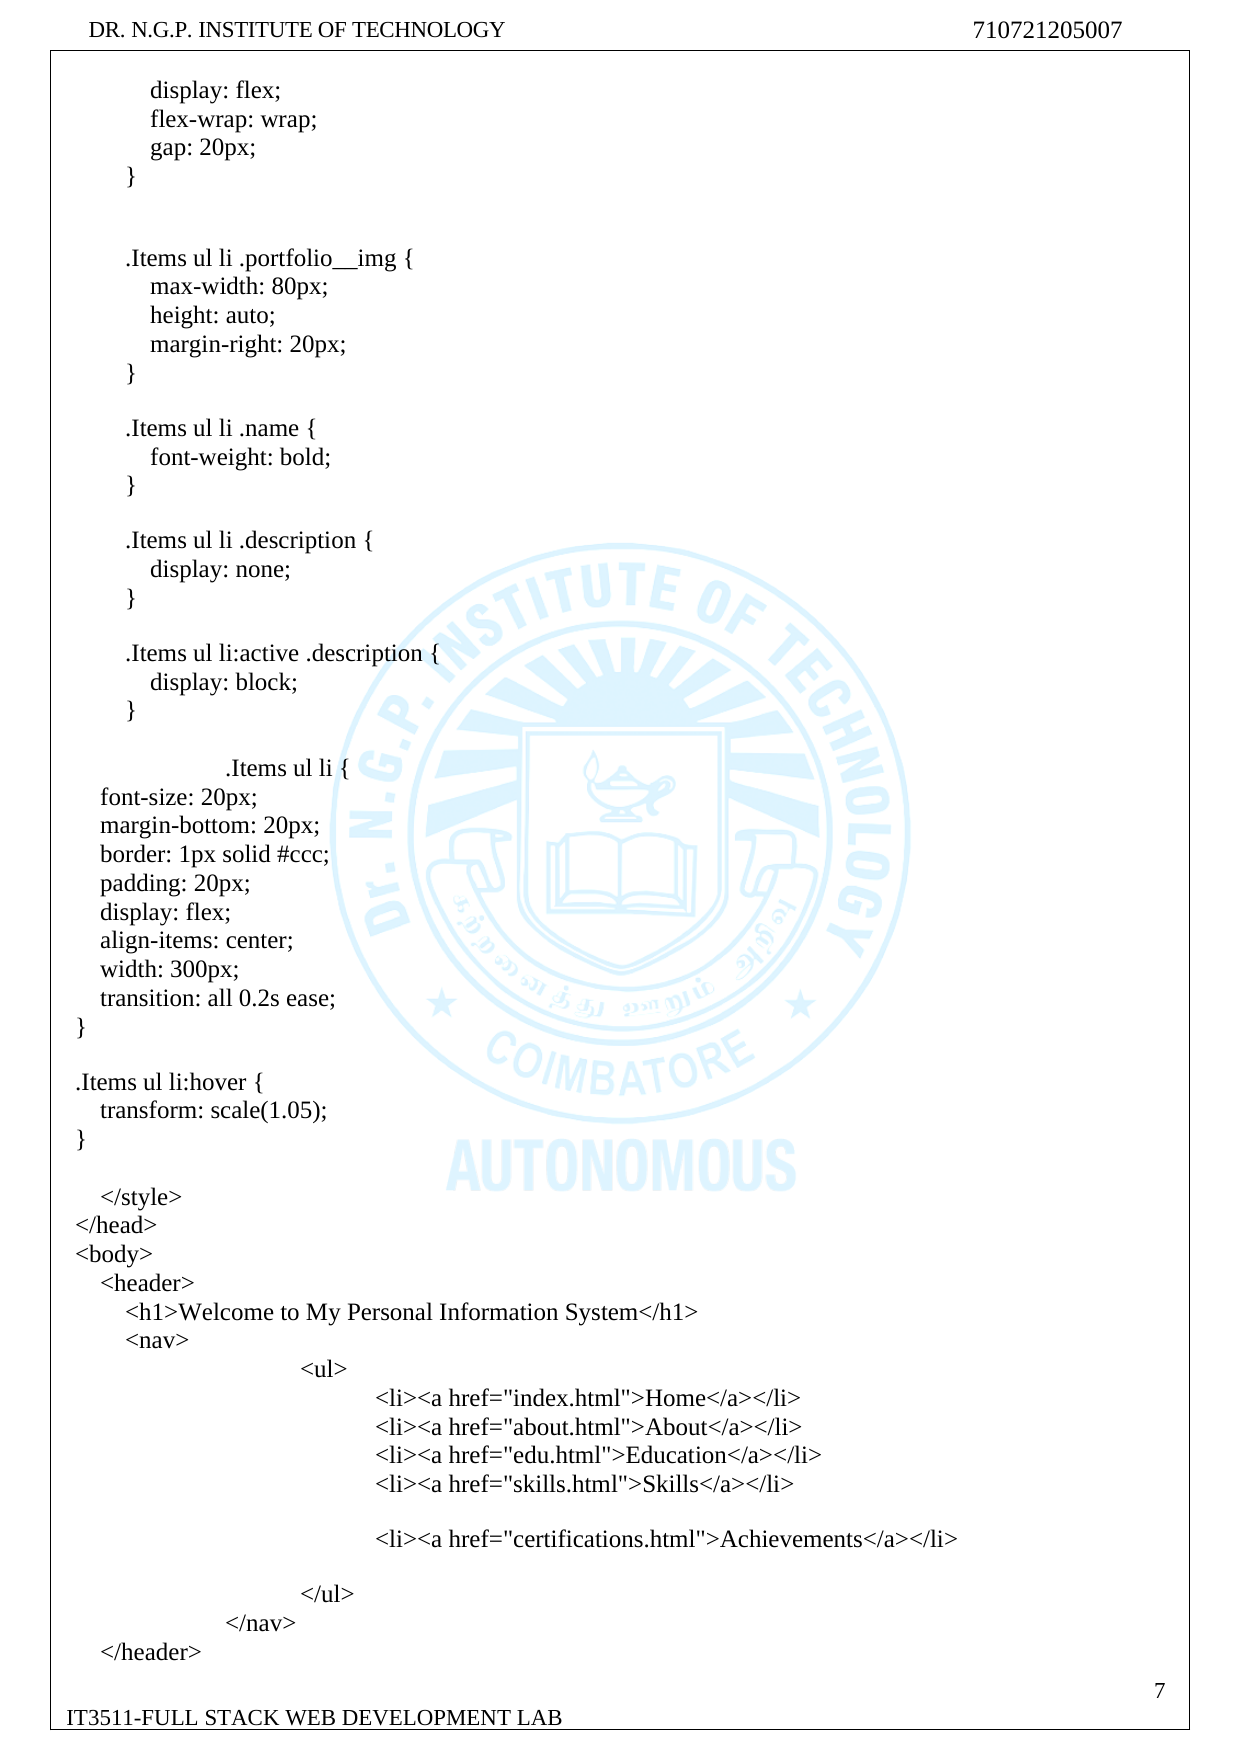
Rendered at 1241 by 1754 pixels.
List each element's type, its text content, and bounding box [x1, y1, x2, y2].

text <li><a href="skills.html">Skills</a></li> [75, 1469, 1165, 1498]
text width: 300px; [75, 954, 1165, 983]
text } [75, 161, 1165, 190]
text <h1>Welcome to My Personal Information System</h1> [75, 1297, 1165, 1326]
text } [75, 583, 1165, 612]
text } [75, 1124, 1165, 1153]
text display: none; [75, 554, 1165, 583]
text transform: scale(1.05); [75, 1096, 1165, 1124]
text .Items ul li:hover { [75, 1067, 1165, 1096]
text margin-right: 20px; [75, 329, 1165, 358]
text .Items ul li { [75, 753, 1165, 782]
text font-weight: bold; [75, 442, 1165, 470]
text .Items ul li .portfolio__img { [75, 243, 1165, 271]
text margin-bottom: 20px; [75, 811, 1165, 839]
text <body> [75, 1239, 1165, 1268]
text <nav> [75, 1326, 1165, 1354]
text font-size: 20px; [75, 782, 1165, 811]
text gap: 20px; [75, 132, 1165, 161]
text </nav> [75, 1608, 1165, 1637]
text .Items ul li:active .description { [75, 638, 1165, 667]
text height: auto; [75, 300, 1165, 329]
text </ul> [75, 1579, 1165, 1608]
text padding: 20px; [75, 868, 1165, 897]
text <li><a href="certifications.html">Achievements</a></li> [75, 1524, 1165, 1553]
text display: block; [75, 667, 1165, 696]
text .Items ul li .name { [75, 413, 1165, 442]
text display: flex; [75, 75, 1165, 104]
text </head> [75, 1211, 1165, 1239]
text } [75, 358, 1165, 386]
text } [75, 1012, 1165, 1041]
text max-width: 80px; [75, 271, 1165, 300]
text </style> [75, 1182, 1165, 1211]
text align-items: center; [75, 926, 1165, 954]
text } [75, 470, 1165, 499]
text transition: all 0.2s ease; [75, 983, 1165, 1012]
text flex-wrap: wrap; [75, 104, 1165, 132]
text .Items ul li .description { [75, 525, 1165, 554]
text <li><a href="edu.html">Education</a></li> [75, 1441, 1165, 1469]
text <li><a href="about.html">About</a></li> [75, 1412, 1165, 1441]
text </header> [75, 1637, 1165, 1666]
text <li><a href="index.html">Home</a></li> [75, 1383, 1165, 1412]
text <header> [75, 1268, 1165, 1297]
text display: flex; [75, 897, 1165, 926]
text } [75, 696, 1165, 724]
text <ul> [75, 1354, 1165, 1383]
text border: 1px solid #ccc; [75, 839, 1165, 868]
